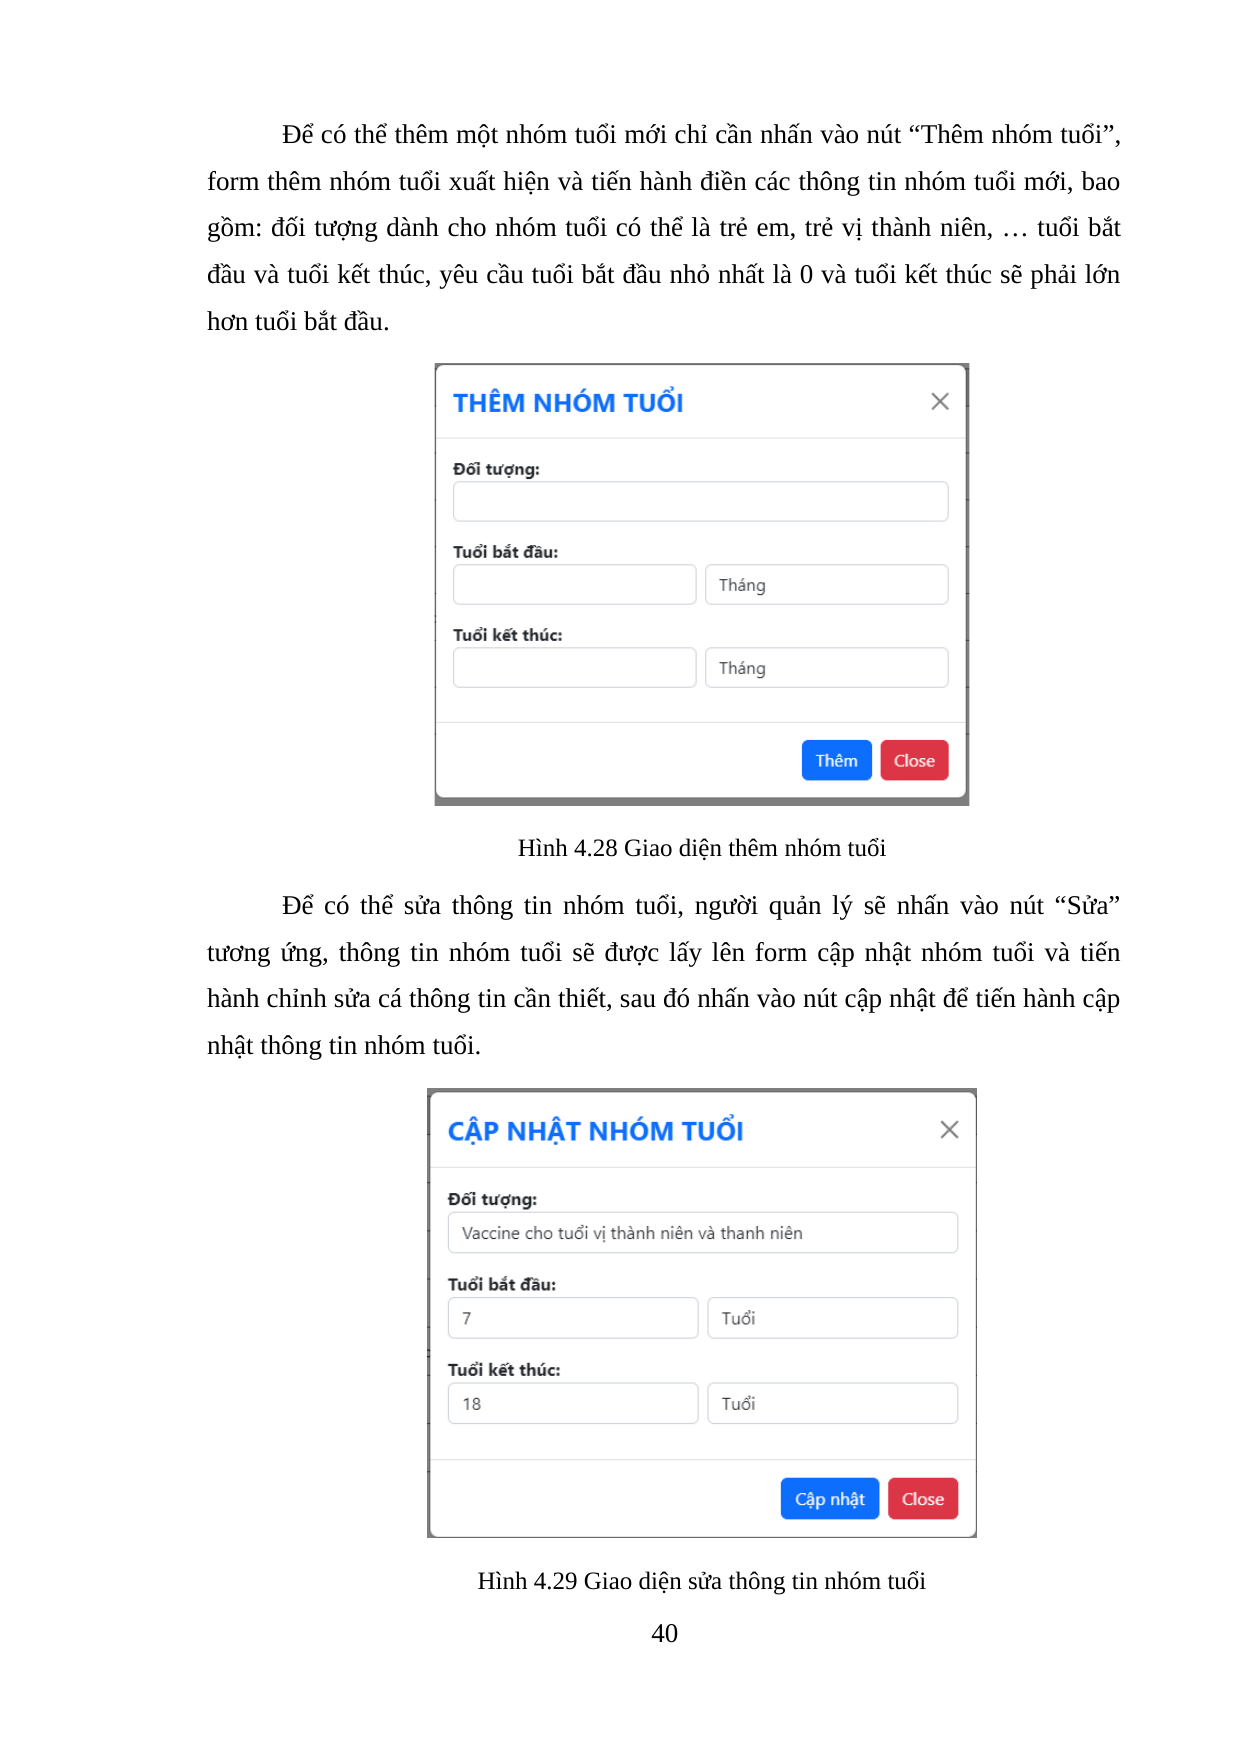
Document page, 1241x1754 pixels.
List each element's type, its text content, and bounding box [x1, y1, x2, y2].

text Để có thể thêm một nhóm tuổi mới chỉ cần nhấn vào nút “Thêm nhóm tuổi”, form thêm nhóm tuổi xuất hiện và tiến hành điền các thông tin nhóm tuổi mới, bao gồm: đối tượng dành cho nhóm tuổi có thể là trẻ em, trẻ vị thành niên, … tuổi bắt đầu và tuổi kết thúc, yêu cầu tuổi bắt đầu nhỏ nhất là 0 và tuổi kết thúc sẽ phải lớn hơn tuổi bắt đầu. [207, 118, 1122, 336]
picture [434, 363, 970, 806]
picture [427, 1088, 977, 1538]
text Để có thể sửa thông tin nhóm tuổi, người quản lý sẽ nhấn vào nút “Sửa” tương ứng, thông tin nhóm tuổi sẽ được lấy lên form cập nhật nhóm tuổi và tiến hành chỉnh sửa cá thông tin cần thiết, sau đó nhấn vào nút cập nhật để tiến hành cập nhật thông tin nhóm tuổi. [207, 889, 1122, 1060]
